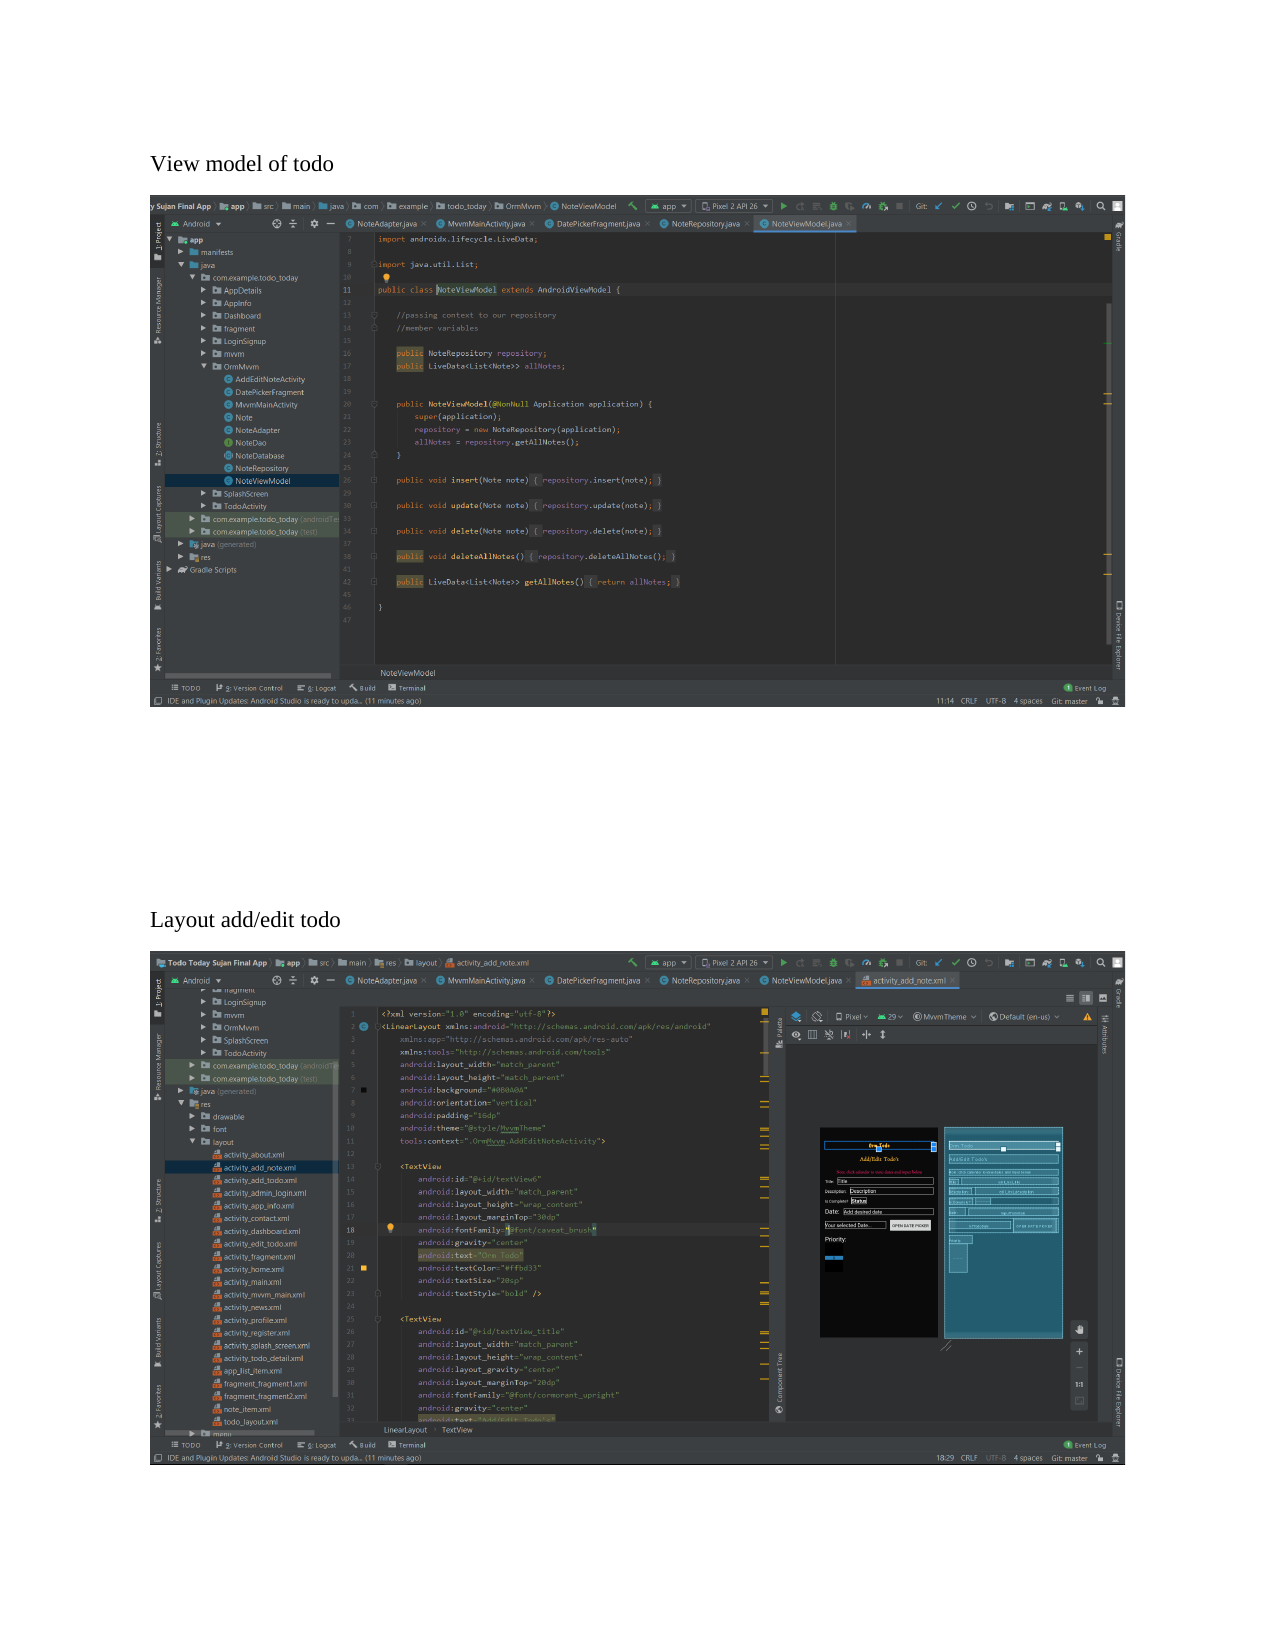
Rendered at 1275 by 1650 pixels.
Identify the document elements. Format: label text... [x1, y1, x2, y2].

text View model of todo [150, 150, 1125, 176]
picture [150, 951, 1125, 1465]
text Layout add/edit todo [150, 906, 1125, 933]
picture [150, 195, 1125, 707]
